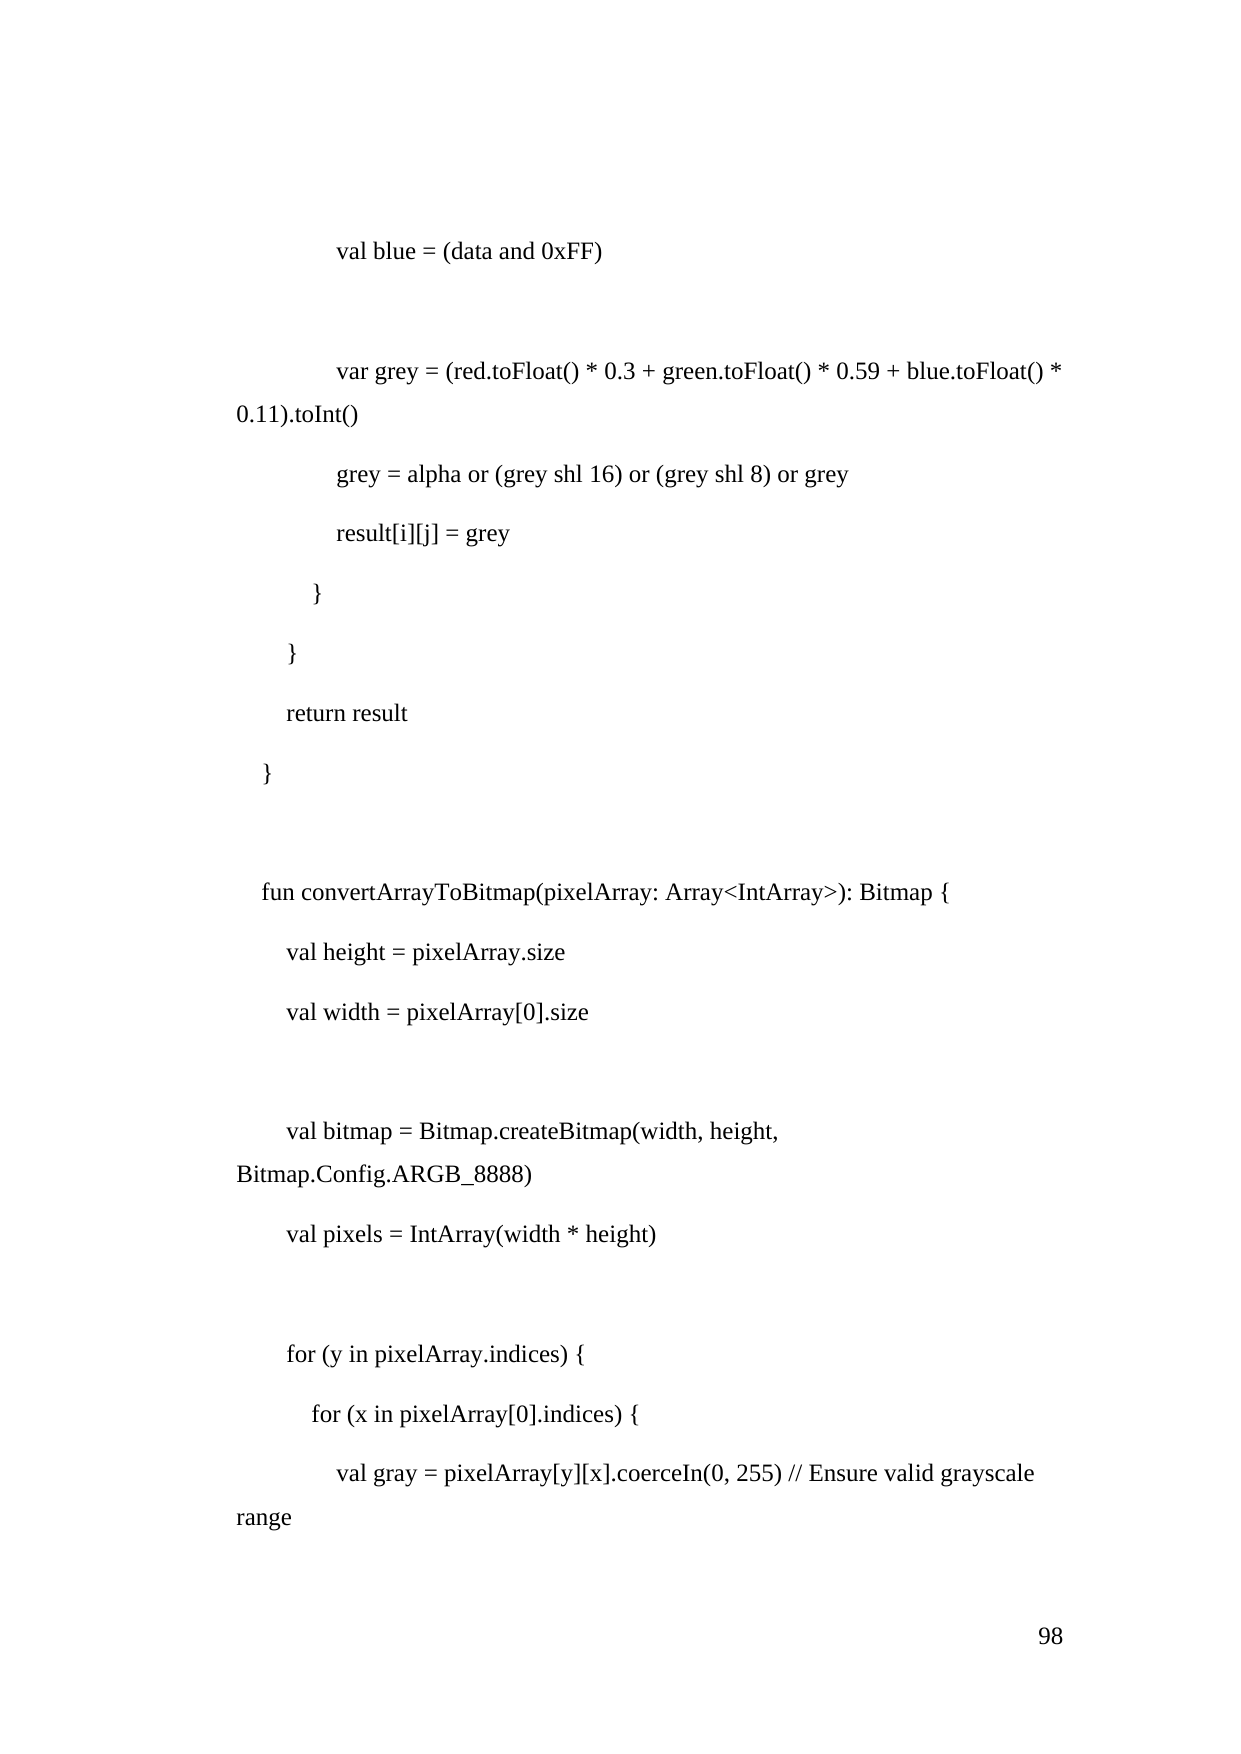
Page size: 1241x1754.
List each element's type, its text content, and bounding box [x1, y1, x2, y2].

text } [236, 578, 1063, 607]
text val gray = pixelArray[y][x].coerceIn(0, 255) // Ensure valid grayscale range [236, 1458, 1063, 1530]
text val width = pixelArray[0].size [236, 997, 1063, 1026]
text grey = alpha or (grey shl 16) or (grey shl 8) or grey [236, 459, 1063, 487]
text return result [236, 698, 1063, 727]
text val pixels = IntArray(width * height) [236, 1219, 1063, 1248]
text val bitmap = Bitmap.createBitmap(width, height, Bitmap.Config.ARGB_8888) [236, 1116, 1063, 1188]
text } [236, 758, 1063, 786]
text var grey = (red.toFloat() * 0.3 + green.toFloat() * 0.59 + blue.toFloat() * 0.11).toInt() [236, 356, 1063, 428]
text result[i][j] = grey [236, 518, 1063, 547]
text val height = pixelArray.size [236, 937, 1063, 966]
text fun convertArrayToBitmap(pixelArray: Array<IntArray>): Bitmap { [236, 877, 1063, 906]
text val blue = (data and 0xFF) [236, 236, 1063, 265]
text } [236, 638, 1063, 667]
text for (y in pixelArray.indices) { [236, 1339, 1063, 1368]
text for (x in pixelArray[0].indices) { [236, 1399, 1063, 1427]
